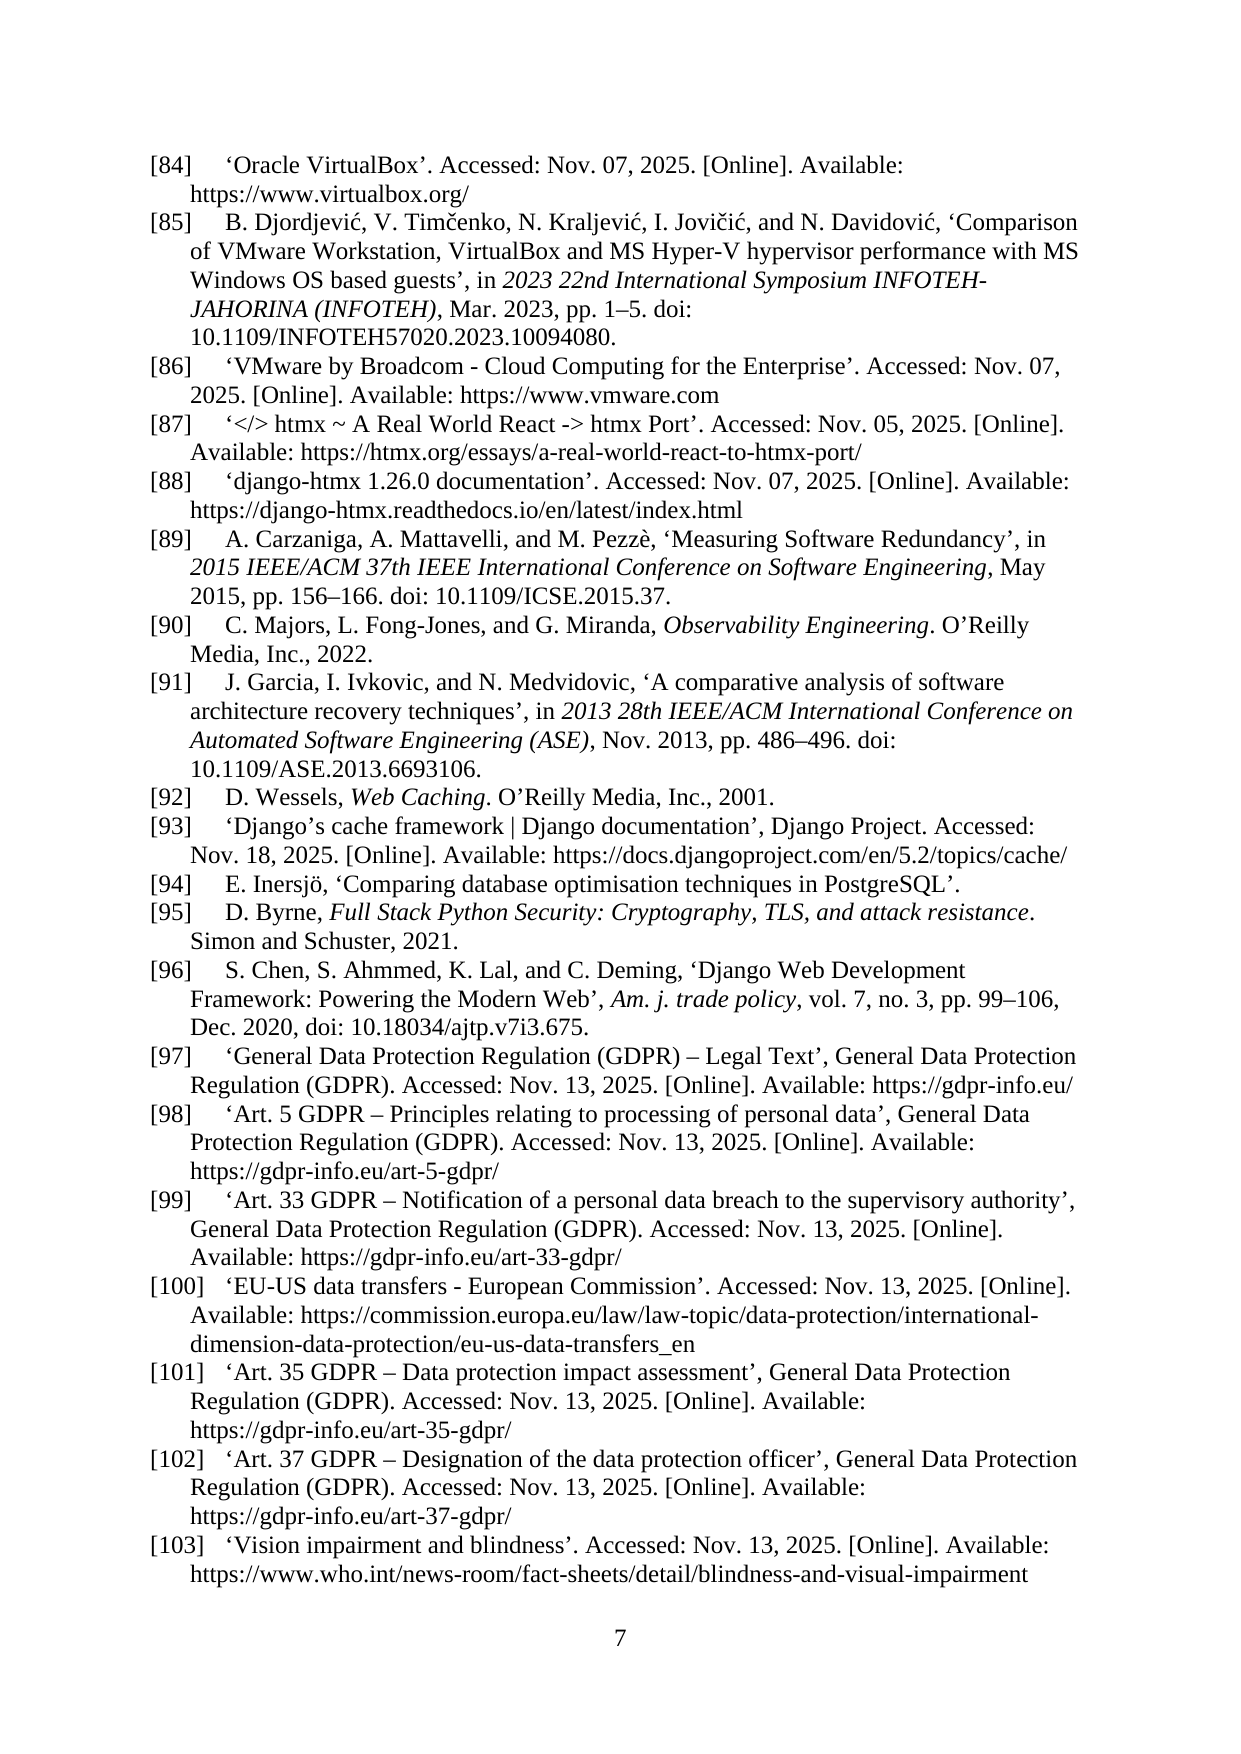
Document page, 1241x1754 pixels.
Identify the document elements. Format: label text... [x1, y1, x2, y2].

text [102] ‘Art. 37 GDPR – Designation of the data protection officer’, General Data Protection Regulation (GDPR). Accessed: Nov. 13, 2025. [Online]. Available: https://gdpr-info.eu/art-37-gdpr/ [150, 1444, 1090, 1530]
text [93] ‘Django’s cache framework | Django documentation’, Django Project. Accessed: Nov. 18, 2025. [Online]. Available: https://docs.djangoproject.com/en/5.2/topics/cache/ [150, 811, 1090, 869]
text [92] D. Wessels, Web Caching. O’Reilly Media, Inc., 2001. [150, 782, 1090, 811]
text [85] B. Djordjević, V. Timčenko, N. Kraljević, I. Jovičić, and N. Davidović, ‘Comparison of VMware Workstation, VirtualBox and MS Hyper-V hypervisor performance with MS Windows OS based guests’, in 2023 22nd International Symposium INFOTEH-JAHORINA (INFOTEH), Mar. 2023, pp. 1–5. doi: 10.1109/INFOTEH57020.2023.10094080. [150, 207, 1090, 351]
text [86] ‘VMware by Broadcom - Cloud Computing for the Enterprise’. Accessed: Nov. 07, 2025. [Online]. Available: https://www.vmware.com [150, 351, 1090, 409]
text [91] J. Garcia, I. Ivkovic, and N. Medvidovic, ‘A comparative analysis of software architecture recovery techniques’, in 2013 28th IEEE/ACM International Conference on Automated Software Engineering (ASE), Nov. 2013, pp. 486–496. doi: 10.1109/ASE.2013.6693106. [150, 667, 1090, 782]
text [88] ‘django-htmx 1.26.0 documentation’. Accessed: Nov. 07, 2025. [Online]. Available: https://django-htmx.readthedocs.io/en/latest/index.html [150, 466, 1090, 524]
text [97] ‘General Data Protection Regulation (GDPR) – Legal Text’, General Data Protection Regulation (GDPR). Accessed: Nov. 13, 2025. [Online]. Available: https://gdpr-info.eu/ [150, 1041, 1090, 1099]
text [89] A. Carzaniga, A. Mattavelli, and M. Pezzè, ‘Measuring Software Redundancy’, in 2015 IEEE/ACM 37th IEEE International Conference on Software Engineering, May 2015, pp. 156–166. doi: 10.1109/ICSE.2015.37. [150, 524, 1090, 610]
text [96] S. Chen, S. Ahmmed, K. Lal, and C. Deming, ‘Django Web Development Framework: Powering the Modern Web’, Am. j. trade policy, vol. 7, no. 3, pp. 99–106, Dec. 2020, doi: 10.18034/ajtp.v7i3.675. [150, 955, 1090, 1041]
text [87] ‘</> htmx ~ A Real World React -> htmx Port’. Accessed: Nov. 05, 2025. [Online]. Available: https://htmx.org/essays/a-real-world-react-to-htmx-port/ [150, 409, 1090, 466]
text [95] D. Byrne, Full Stack Python Security: Cryptography, TLS, and attack resistance. Simon and Schuster, 2021. [150, 897, 1090, 955]
text [103] ‘Vision impairment and blindness’. Accessed: Nov. 13, 2025. [Online]. Available: https://www.who.int/news-room/fact-sheets/detail/blindness-and-visual-impairment [150, 1530, 1090, 1587]
text [90] C. Majors, L. Fong-Jones, and G. Miranda, Observability Engineering. O’Reilly Media, Inc., 2022. [150, 610, 1090, 667]
text [99] ‘Art. 33 GDPR – Notification of a personal data breach to the supervisory authority’, General Data Protection Regulation (GDPR). Accessed: Nov. 13, 2025. [Online]. Available: https://gdpr-info.eu/art-33-gdpr/ [150, 1185, 1090, 1271]
text [101] ‘Art. 35 GDPR – Data protection impact assessment’, General Data Protection Regulation (GDPR). Accessed: Nov. 13, 2025. [Online]. Available: https://gdpr-info.eu/art-35-gdpr/ [150, 1357, 1090, 1444]
text [100] ‘EU-US data transfers - European Commission’. Accessed: Nov. 13, 2025. [Online]. Available: https://commission.europa.eu/law/law-topic/data-protection/international-dimension-data-protection/eu-us-data-transfers_en [150, 1271, 1090, 1357]
text [94] E. Inersjö, ‘Comparing database optimisation techniques in PostgreSQL’. [150, 869, 1090, 897]
text [98] ‘Art. 5 GDPR – Principles relating to processing of personal data’, General Data Protection Regulation (GDPR). Accessed: Nov. 13, 2025. [Online]. Available: https://gdpr-info.eu/art-5-gdpr/ [150, 1099, 1090, 1185]
text [84] ‘Oracle VirtualBox’. Accessed: Nov. 07, 2025. [Online]. Available: https://www.virtualbox.org/ [150, 150, 1090, 207]
